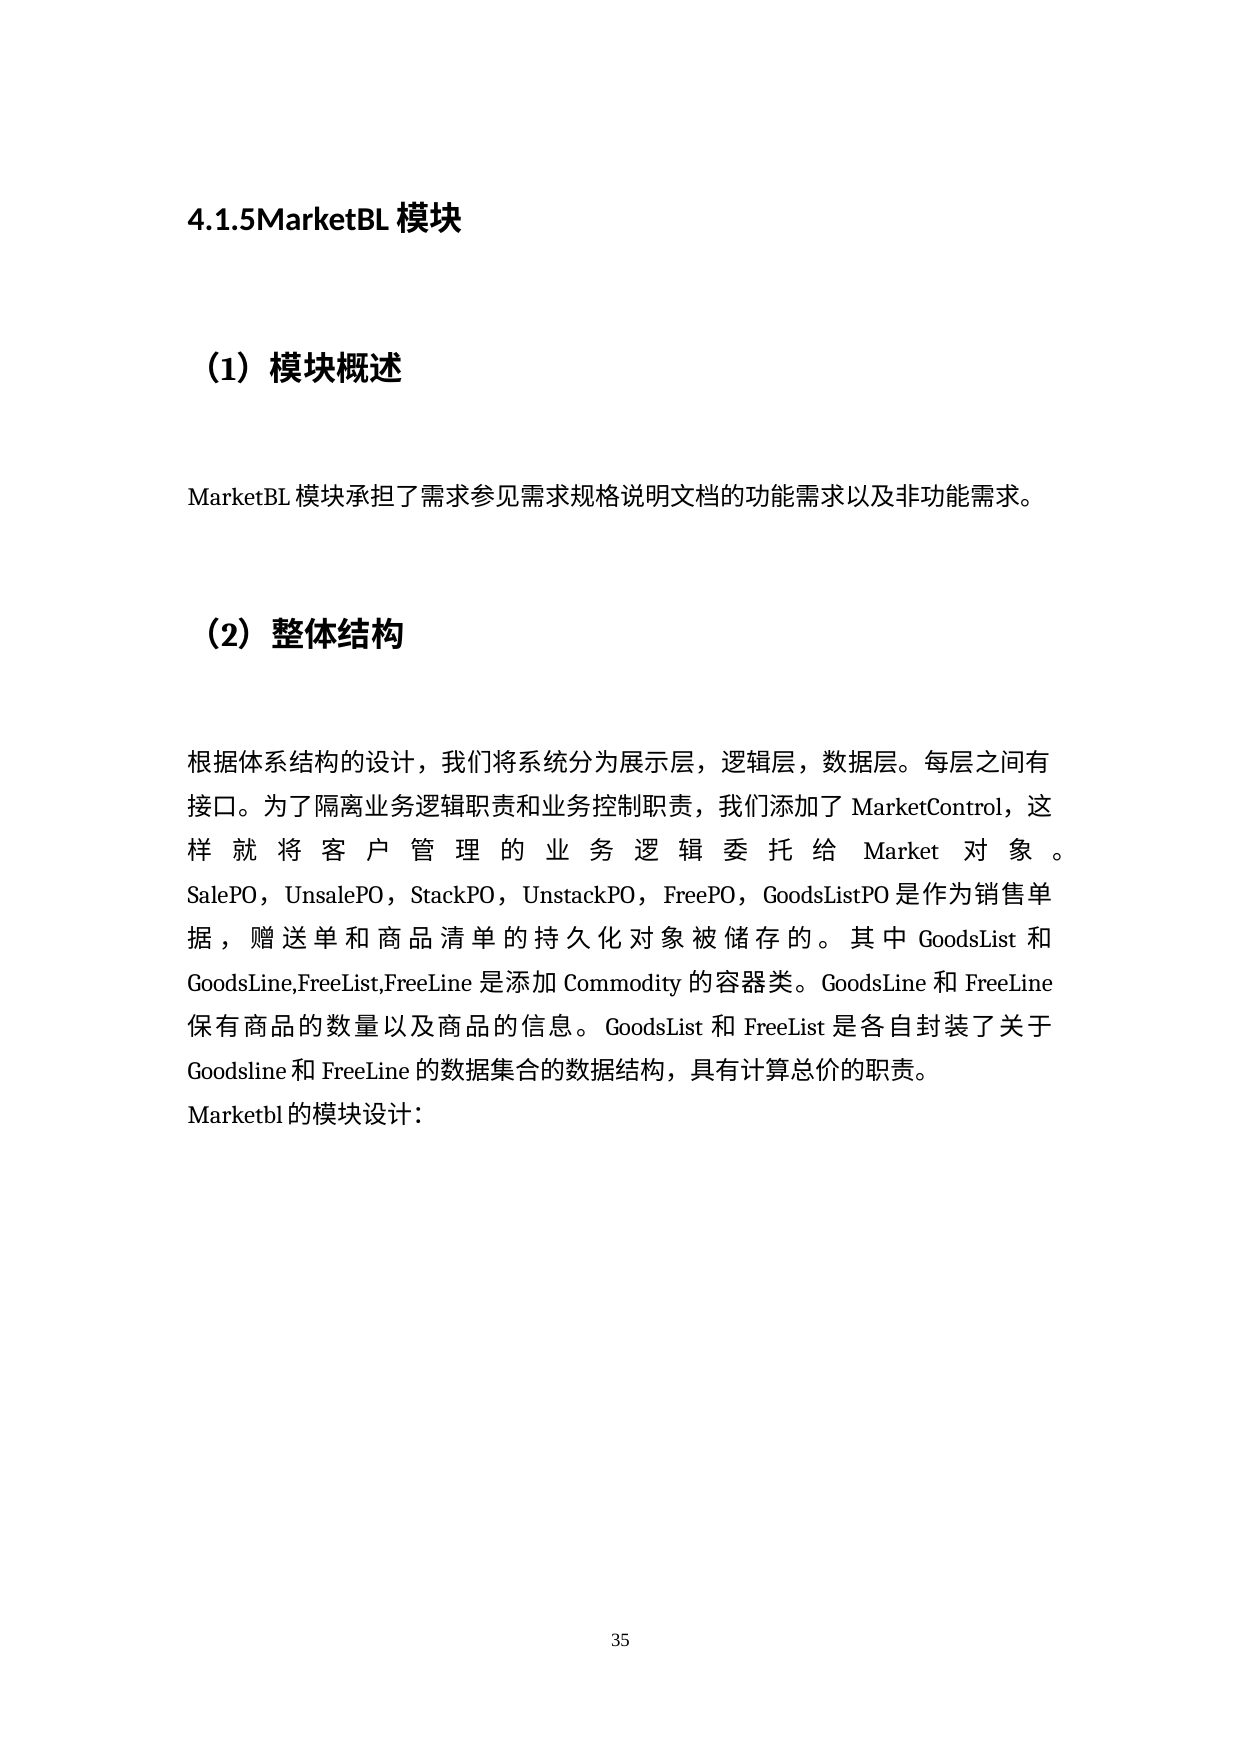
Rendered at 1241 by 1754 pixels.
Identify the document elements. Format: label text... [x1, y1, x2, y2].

text Marketbl的模块设计： [187, 1091, 1053, 1135]
subtitle 4.1.5MarketBL模块 [187, 172, 1053, 260]
text 根据体系结构的设计，我们将系统分为展示层，逻辑层，数据层。每层之间有接口。为了隔离业务逻辑职责和业务控制职责，我们添加了MarketControl，这样就将客户管理的业务逻辑委托给Market对象。SalePO，UnsalePO，StackPO，UnstackPO，FreePO，GoodsListPO是作为销售单据，赠送单和商品清单的持久化对象被储存的。其中GoodsList和GoodsLine,FreeList,FreeLine是添加Commodity的容器类。GoodsLine和FreeLine保有商品的数量以及商品的信息。GoodsList和FreeList是各自封装了关于Goodsline和FreeLine的数据集合的数据结构，具有计算总价的职责。 [187, 738, 1053, 1091]
subtitle （2）整体结构 [187, 588, 1053, 676]
text MarketBL模块承担了需求参见需求规格说明文档的功能需求以及非功能需求。 [187, 473, 1053, 517]
subtitle （1）模块概述 [187, 322, 1053, 410]
